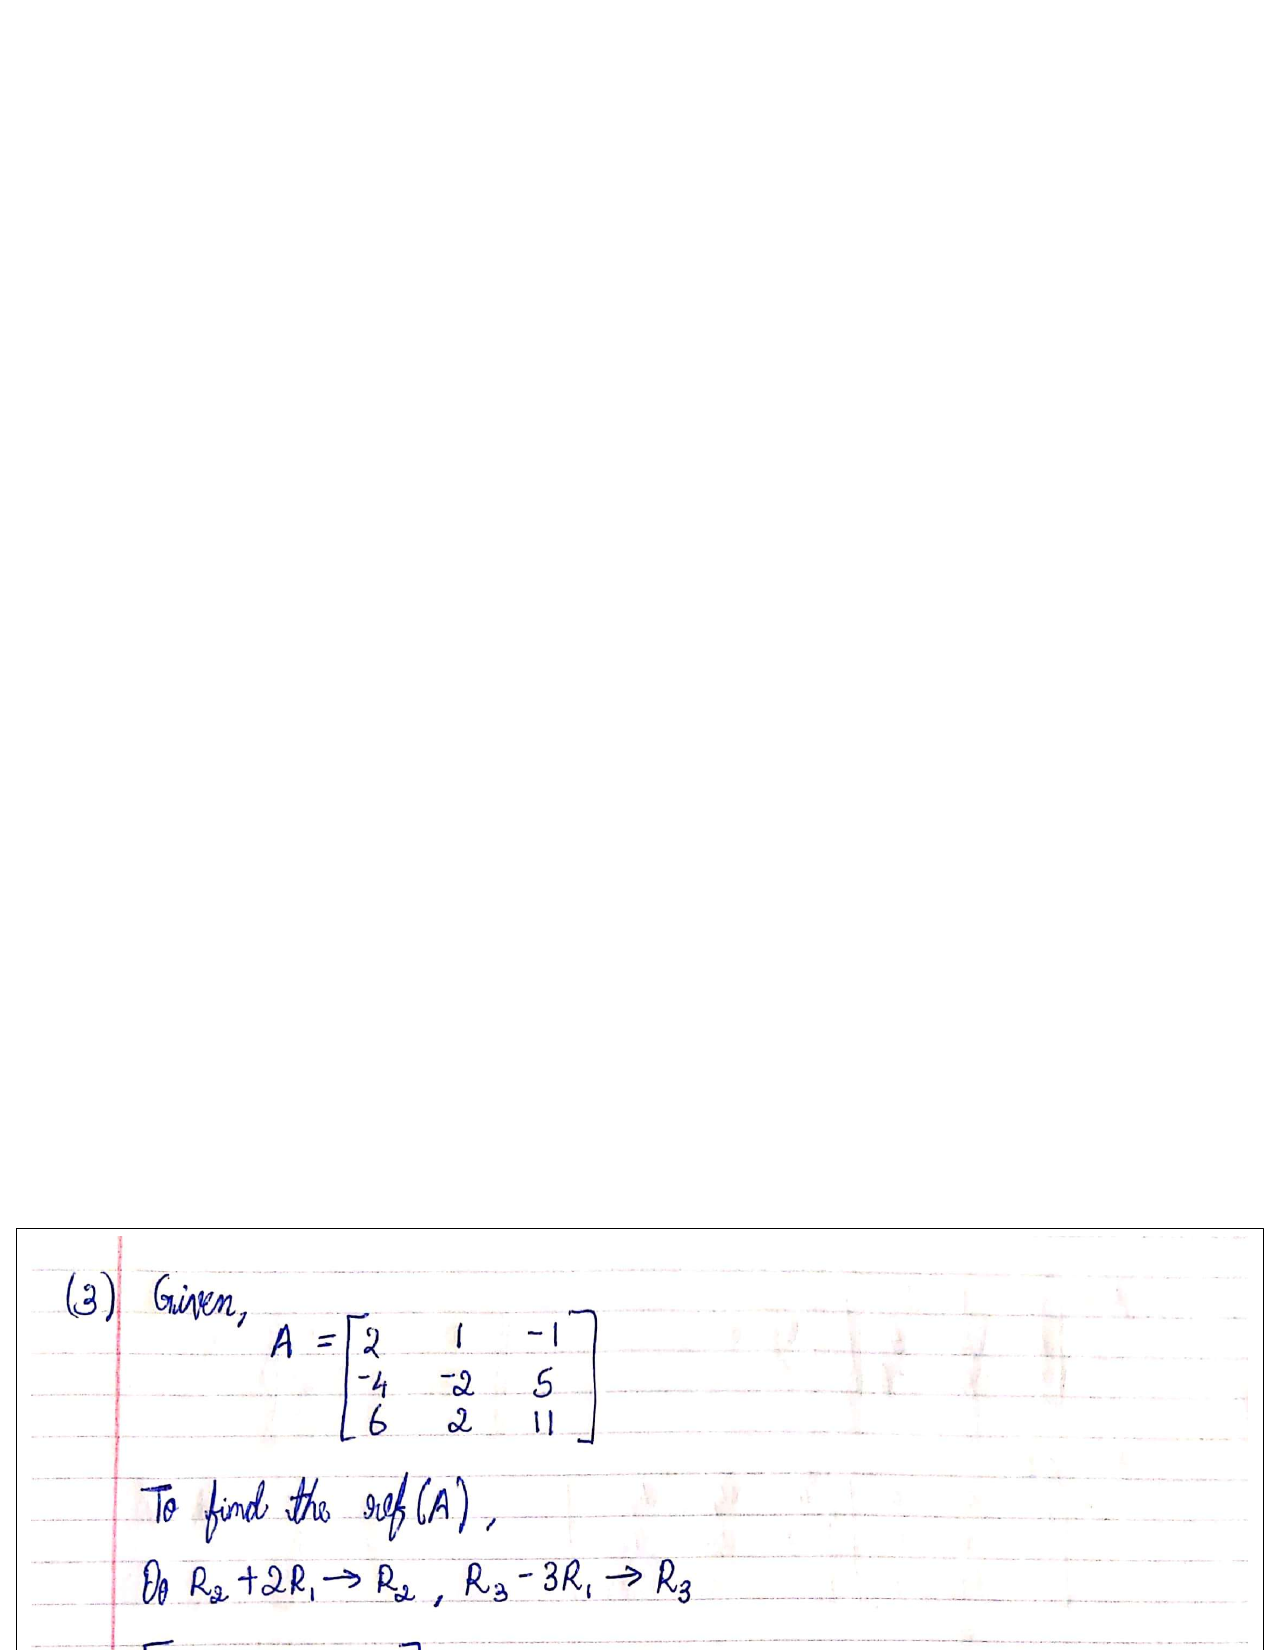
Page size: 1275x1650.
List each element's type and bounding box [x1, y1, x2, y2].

picture [31, 1236, 1248, 1650]
